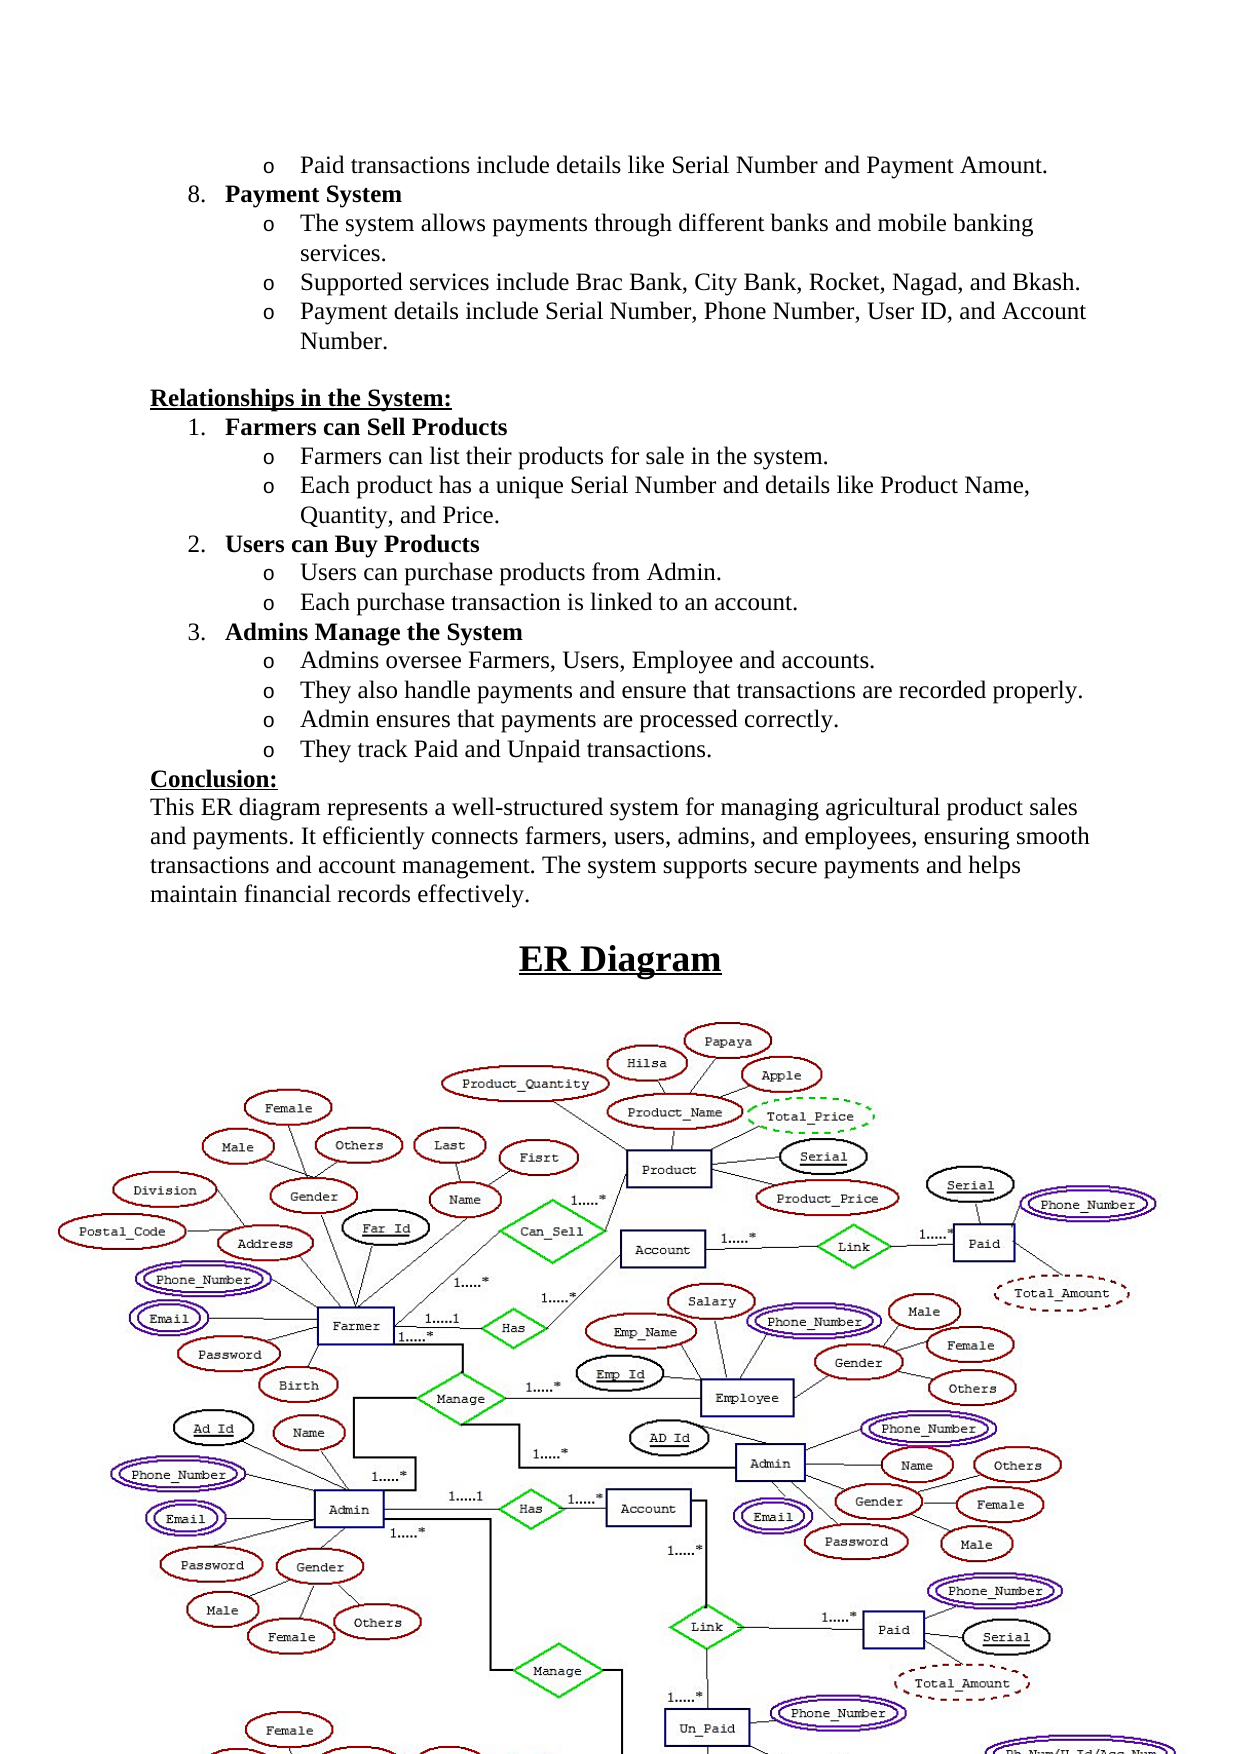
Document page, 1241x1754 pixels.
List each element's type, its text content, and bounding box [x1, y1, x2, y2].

list Admin ensures that payments are processed correctly. [262, 704, 1090, 734]
list Admins Manage the System [187, 617, 1090, 645]
picture [19, 1021, 1220, 1754]
list Each purchase transaction is linked to an account. [262, 587, 1090, 617]
list They track Paid and Unpaid transactions. [262, 734, 1090, 764]
list Payment details include Serial Number, Phone Number, User ID, and Account Number. [262, 296, 1090, 354]
list Farmers can Sell Products [187, 412, 1090, 441]
list Paid transactions include details like Serial Number and Payment Amount. [262, 150, 1090, 179]
list Payment System [187, 179, 1090, 208]
list Users can Buy Products [187, 529, 1090, 557]
text This ER diagram represents a well-structured system for managing agricultural product sales and payments. It efficiently connects farmers, users, admins, and employees, ensuring smooth transactions and account management. The system supports secure payments and helps maintain financial records effectively. [150, 792, 1090, 907]
text ER Diagram [150, 936, 1090, 979]
list Admins oversee Farmers, Users, Employee and accounts. [262, 645, 1090, 675]
list Supported services include Brac Bank, City Bank, Rocket, Nagad, and Bkash. [262, 267, 1090, 296]
list The system allows payments through different banks and mobile banking services. [262, 208, 1090, 267]
text Relationships in the System: [150, 383, 1090, 412]
list Users can purchase products from Admin. [262, 557, 1090, 587]
list They also handle payments and ensure that transactions are recorded properly. [262, 675, 1090, 704]
list Farmers can list their products for sale in the system. [262, 441, 1090, 470]
list Each product has a unique Serial Number and details like Product Name, Quantity, and Price. [262, 470, 1090, 529]
text Conclusion: [150, 764, 1090, 792]
